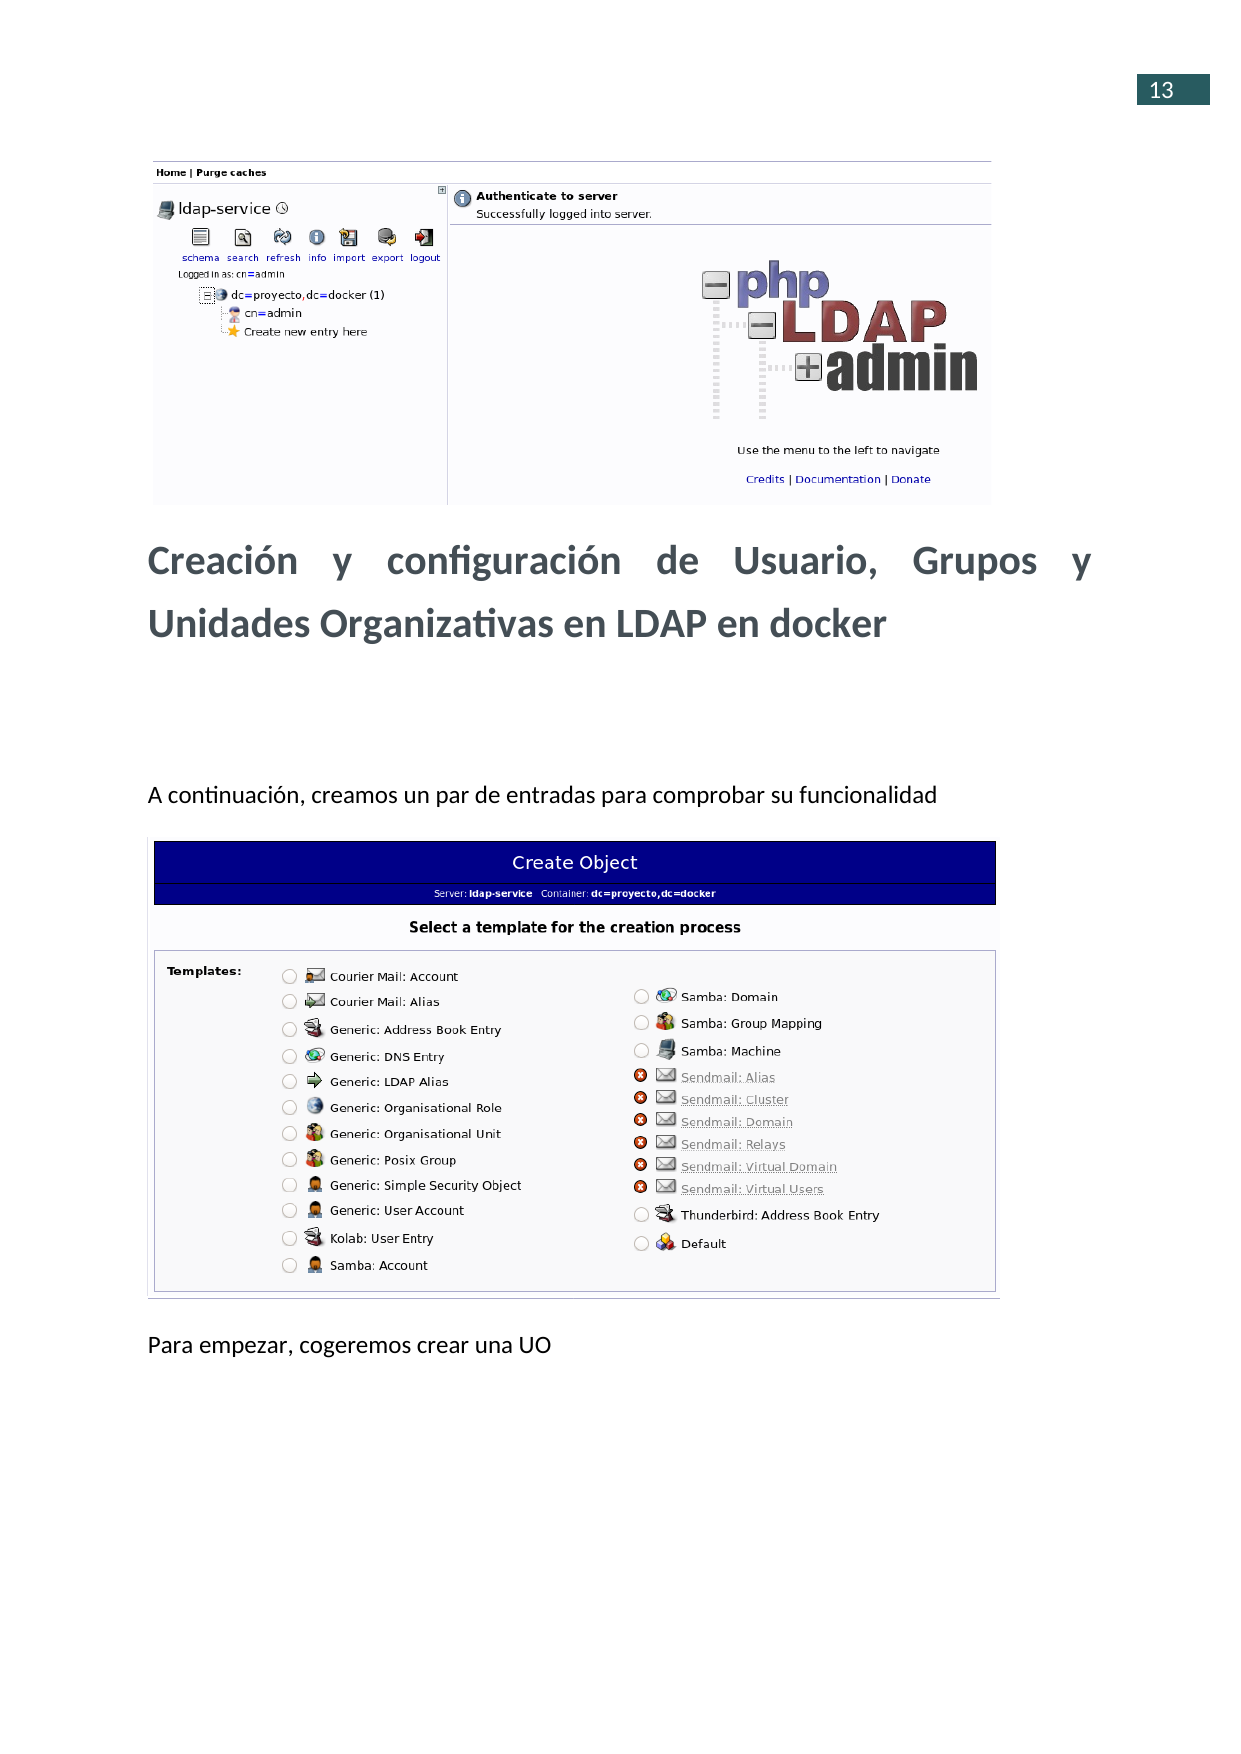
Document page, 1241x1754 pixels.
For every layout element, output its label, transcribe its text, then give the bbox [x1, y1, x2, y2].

text Para empezar, cogeremos crear una UO [148, 1329, 1092, 1359]
picture [147, 837, 1001, 1301]
picture [147, 160, 992, 506]
text A continuación, creamos un par de entradas para comprobar su funcionalidad [148, 779, 1092, 809]
subtitle Creación y configuración de Usuario, Grupos y Unidades Organizativas en LDAP en docker [148, 534, 1092, 648]
